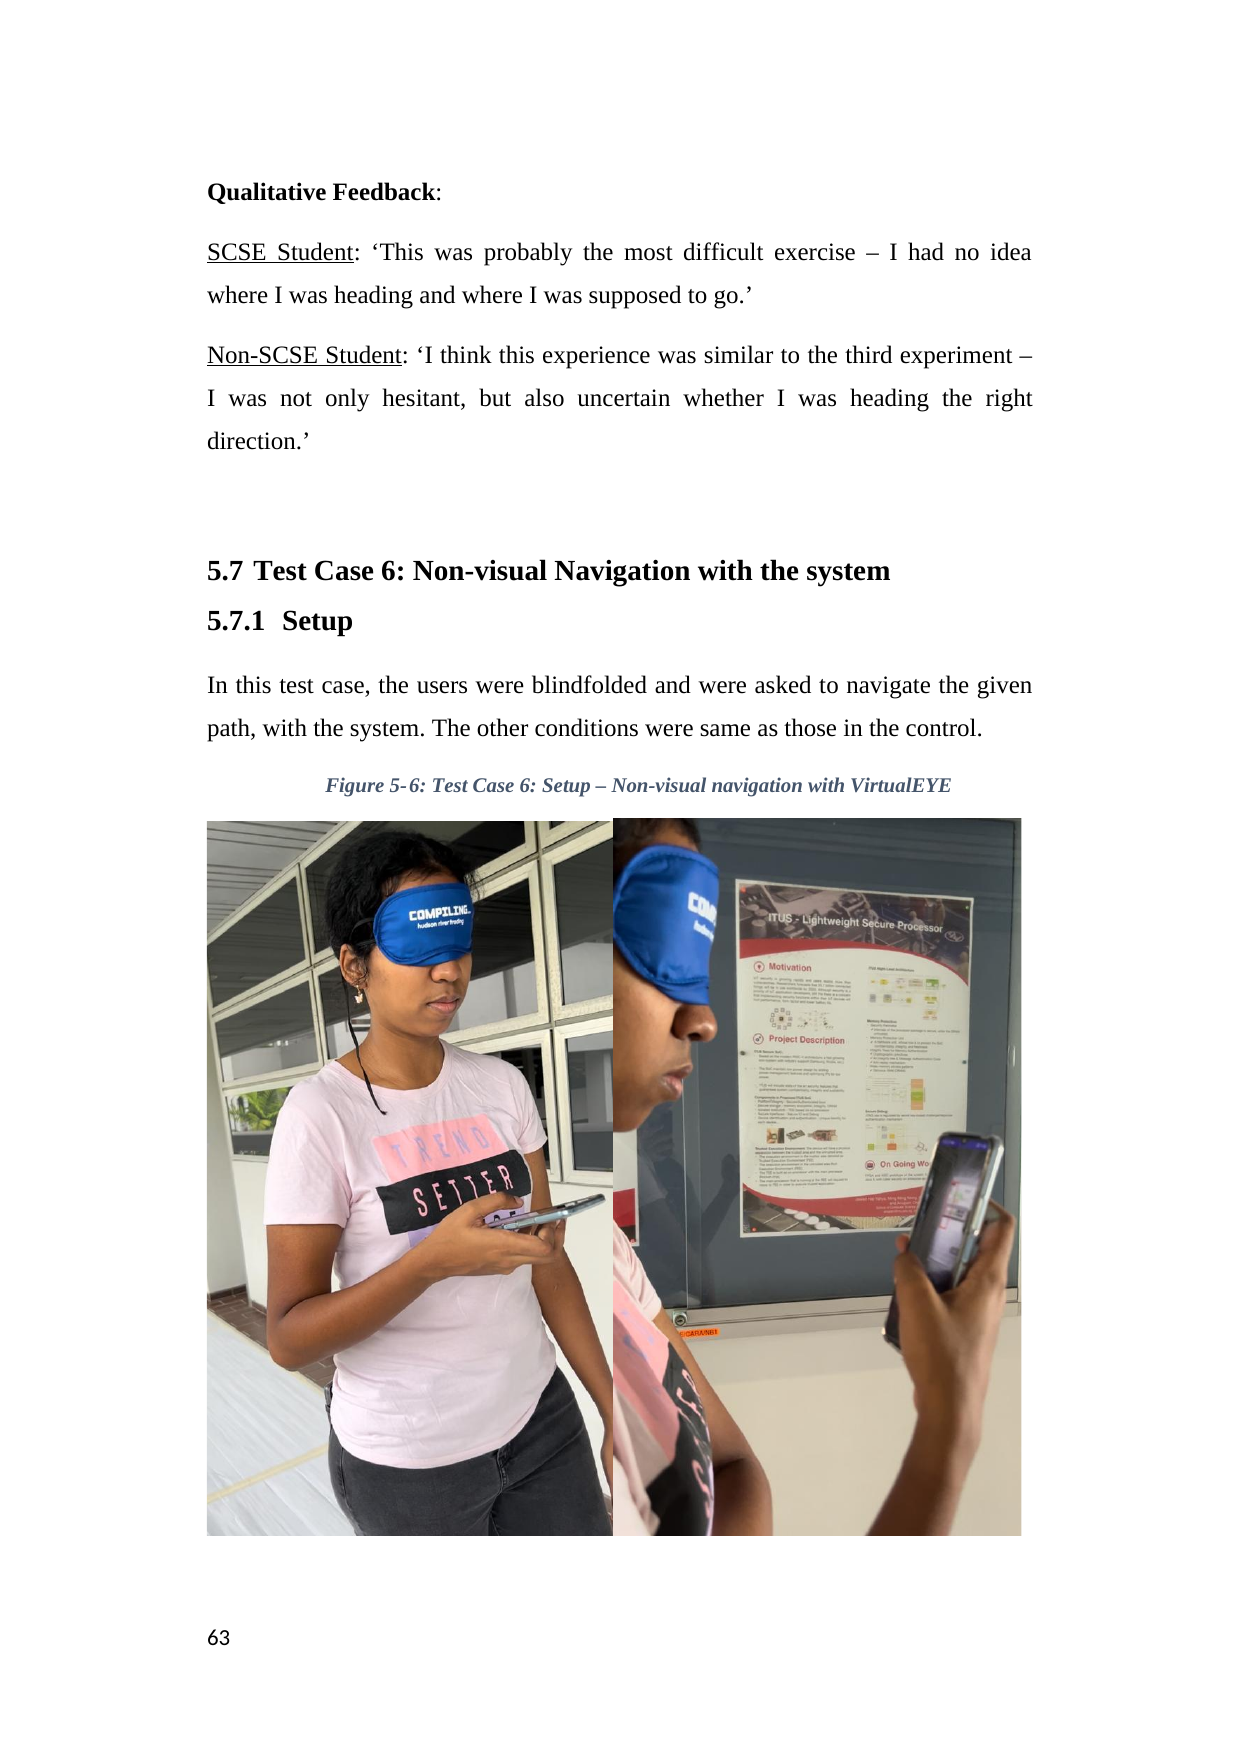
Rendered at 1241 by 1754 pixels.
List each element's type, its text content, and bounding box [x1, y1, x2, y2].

text In this test case, the users were blindfolded and were asked to navigate the given path, with the system. The other conditions were same as those in the control. [207, 670, 1033, 742]
text Qualitative Feedback: [207, 177, 1033, 206]
list Setup [207, 603, 1033, 637]
text SCSE Student: ‘This was probably the most difficult exercise – I had no idea where I was heading and where I was supposed to go.’ [207, 237, 1033, 309]
text Non-SCSE Student: ‘I think this experience was similar to the third experiment – I was not only hesitant, but also uncertain whether I was heading the right direction.’ [207, 340, 1033, 455]
list Test Case 6: Non-visual Navigation with the system [207, 553, 1033, 586]
picture [206, 818, 1022, 1536]
text Figure 5-6: Test Case 6: Setup – Non-visual navigation with VirtualEYE [246, 773, 1033, 797]
